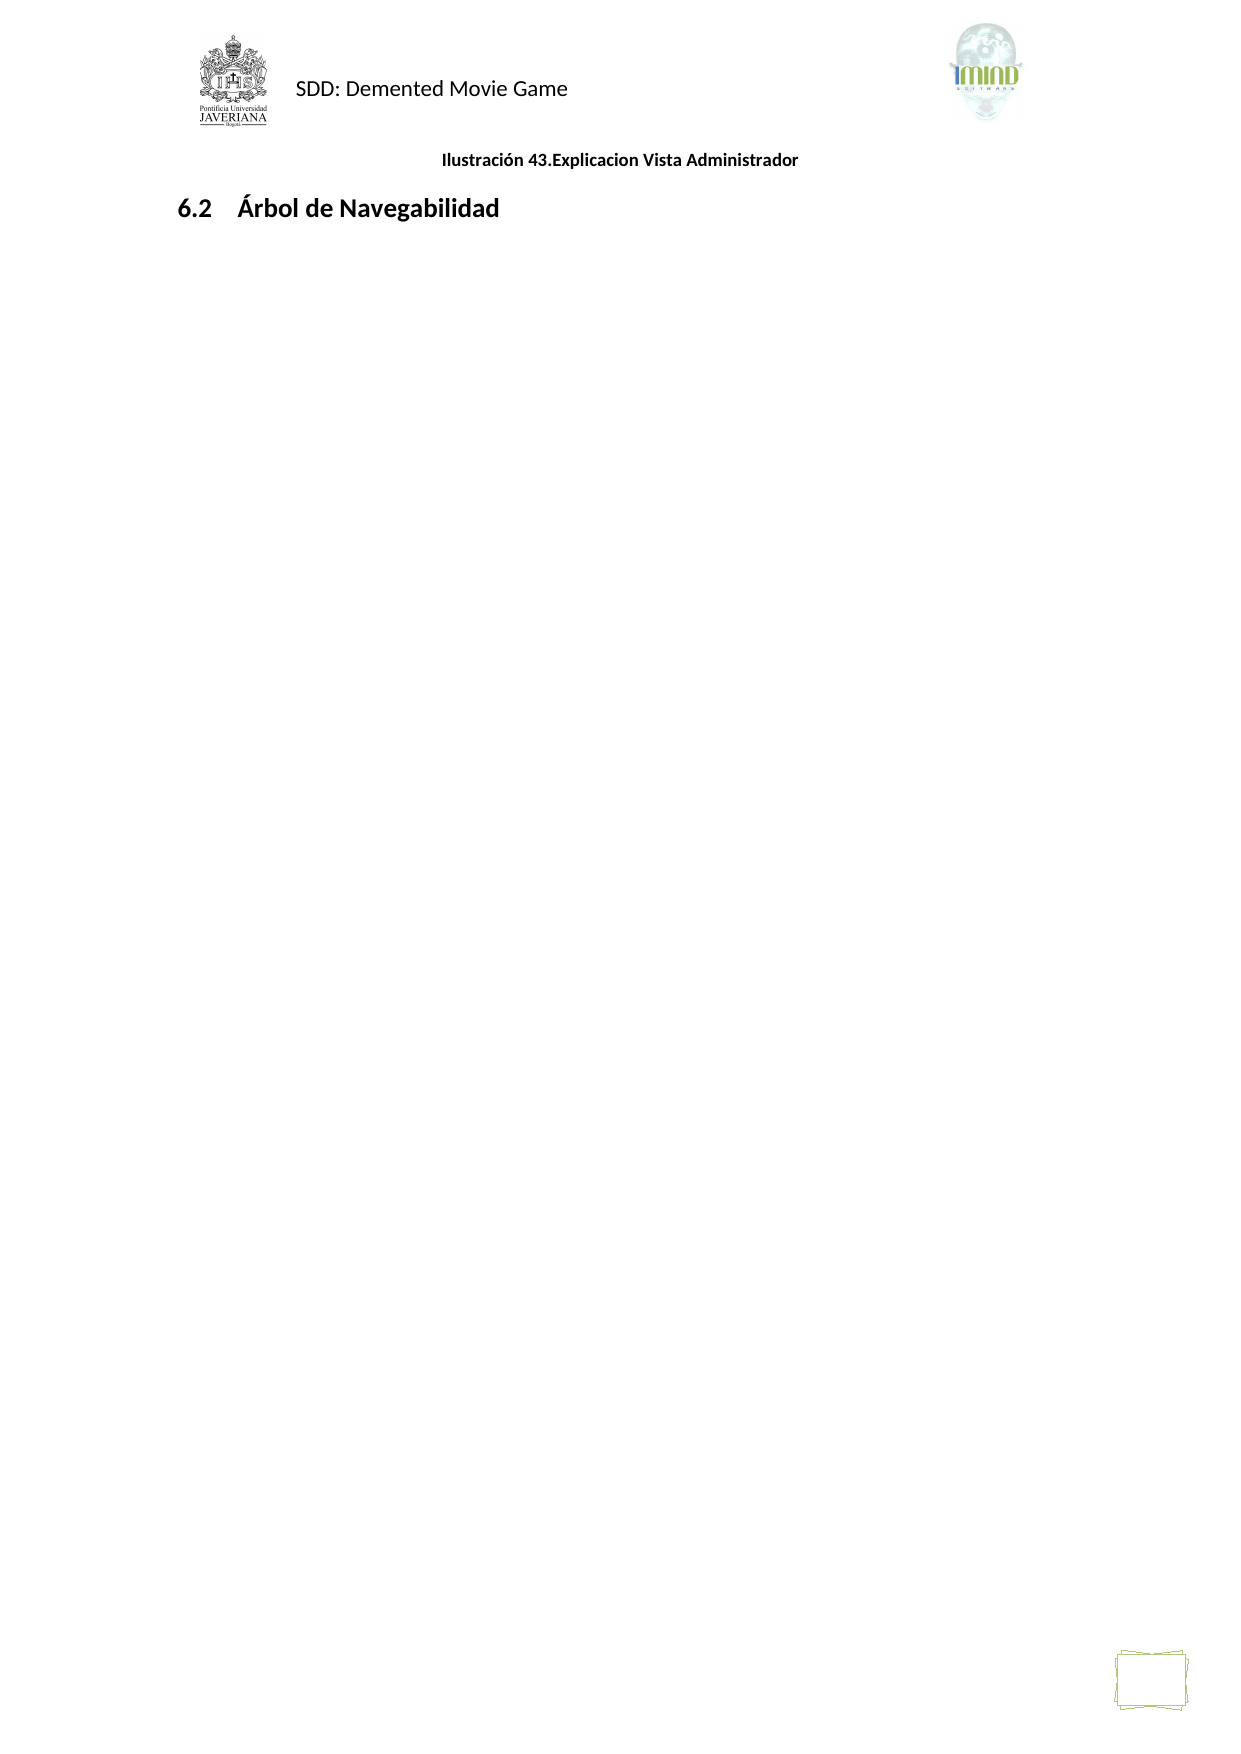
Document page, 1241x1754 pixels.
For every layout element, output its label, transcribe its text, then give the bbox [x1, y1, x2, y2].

picture [200, 35, 267, 127]
picture [948, 23, 1029, 127]
subtitle Árbol de Navegabilidad [177, 191, 1063, 224]
